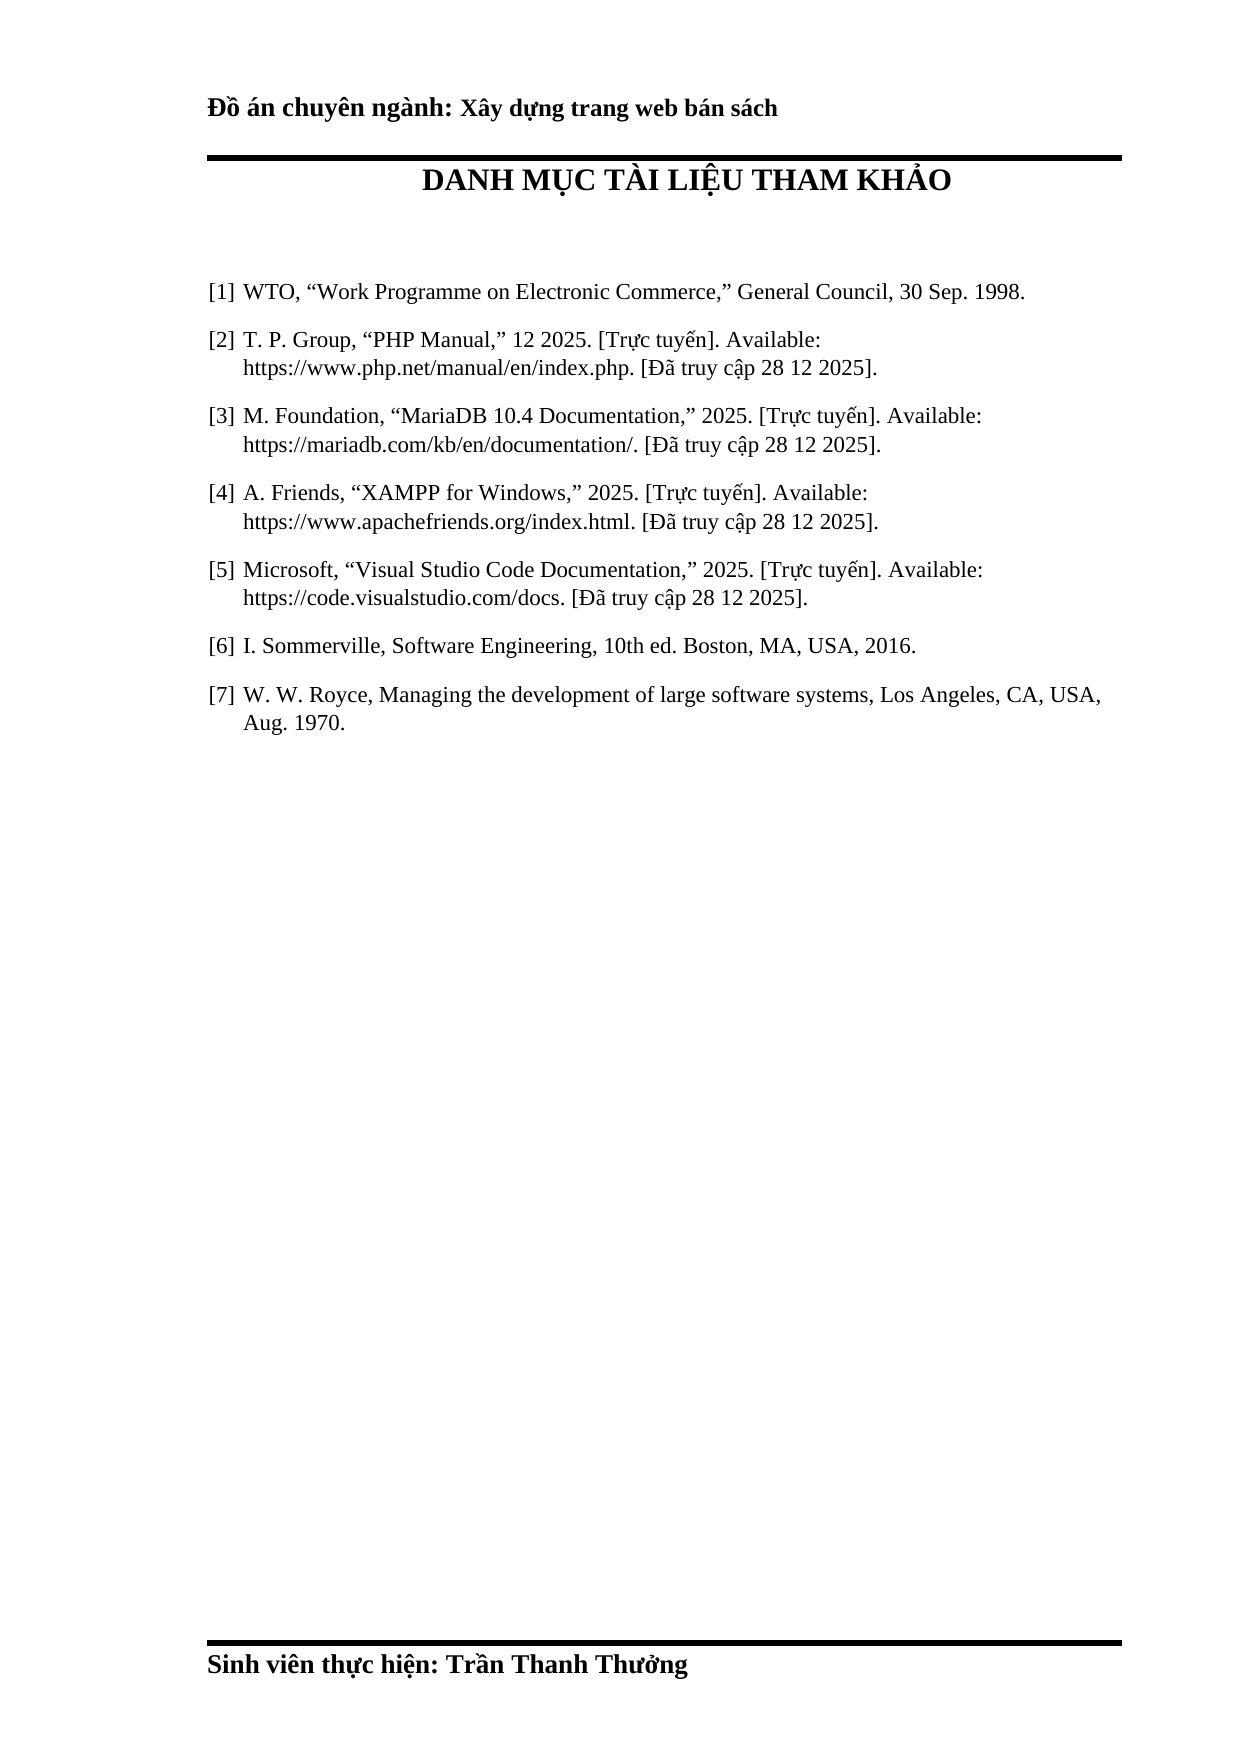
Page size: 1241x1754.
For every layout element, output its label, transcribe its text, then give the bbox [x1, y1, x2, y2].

table_cell M. Foundation, “MariaDB 10.4 Documentation,” 2025. [Trực tuyến]. Available: https://mariadb.com/kb/en/documentation/. [Đã truy cập 28 12 2025]. [241, 401, 1122, 478]
table_cell [6] [207, 631, 241, 679]
subtitle DANH MỤC TÀI LIỆU THAM KHẢO [252, 161, 1122, 197]
table_cell [3] [207, 401, 241, 478]
table_cell A. Friends, “XAMPP for Windows,” 2025. [Trực tuyến]. Available: https://www.apachefriends.org/index.html. [Đã truy cập 28 12 2025]. [241, 478, 1122, 554]
table_cell [4] [207, 478, 241, 554]
table_cell Microsoft, “Visual Studio Code Documentation,” 2025. [Trực tuyến]. Available: https://code.visualstudio.com/docs. [Đã truy cập 28 12 2025]. [241, 554, 1122, 631]
table_cell I. Sommerville, Software Engineering, 10th ed. Boston, MA, USA, 2016. [241, 631, 1122, 679]
table_cell [5] [207, 554, 241, 631]
table_header WTO, “Work Programme on Electronic Commerce,” General Council, 30 Sep. 1998. [241, 276, 1122, 324]
table_cell W. W. Royce, Managing the development of large software systems, Los Angeles, CA, USA, Aug. 1970. [241, 679, 1122, 756]
table_header [1] [207, 276, 241, 324]
table_cell [7] [207, 679, 241, 756]
table_cell [2] [207, 324, 241, 401]
table_cell T. P. Group, “PHP Manual,” 12 2025. [Trực tuyến]. Available: https://www.php.net/manual/en/index.php. [Đã truy cập 28 12 2025]. [241, 324, 1122, 401]
